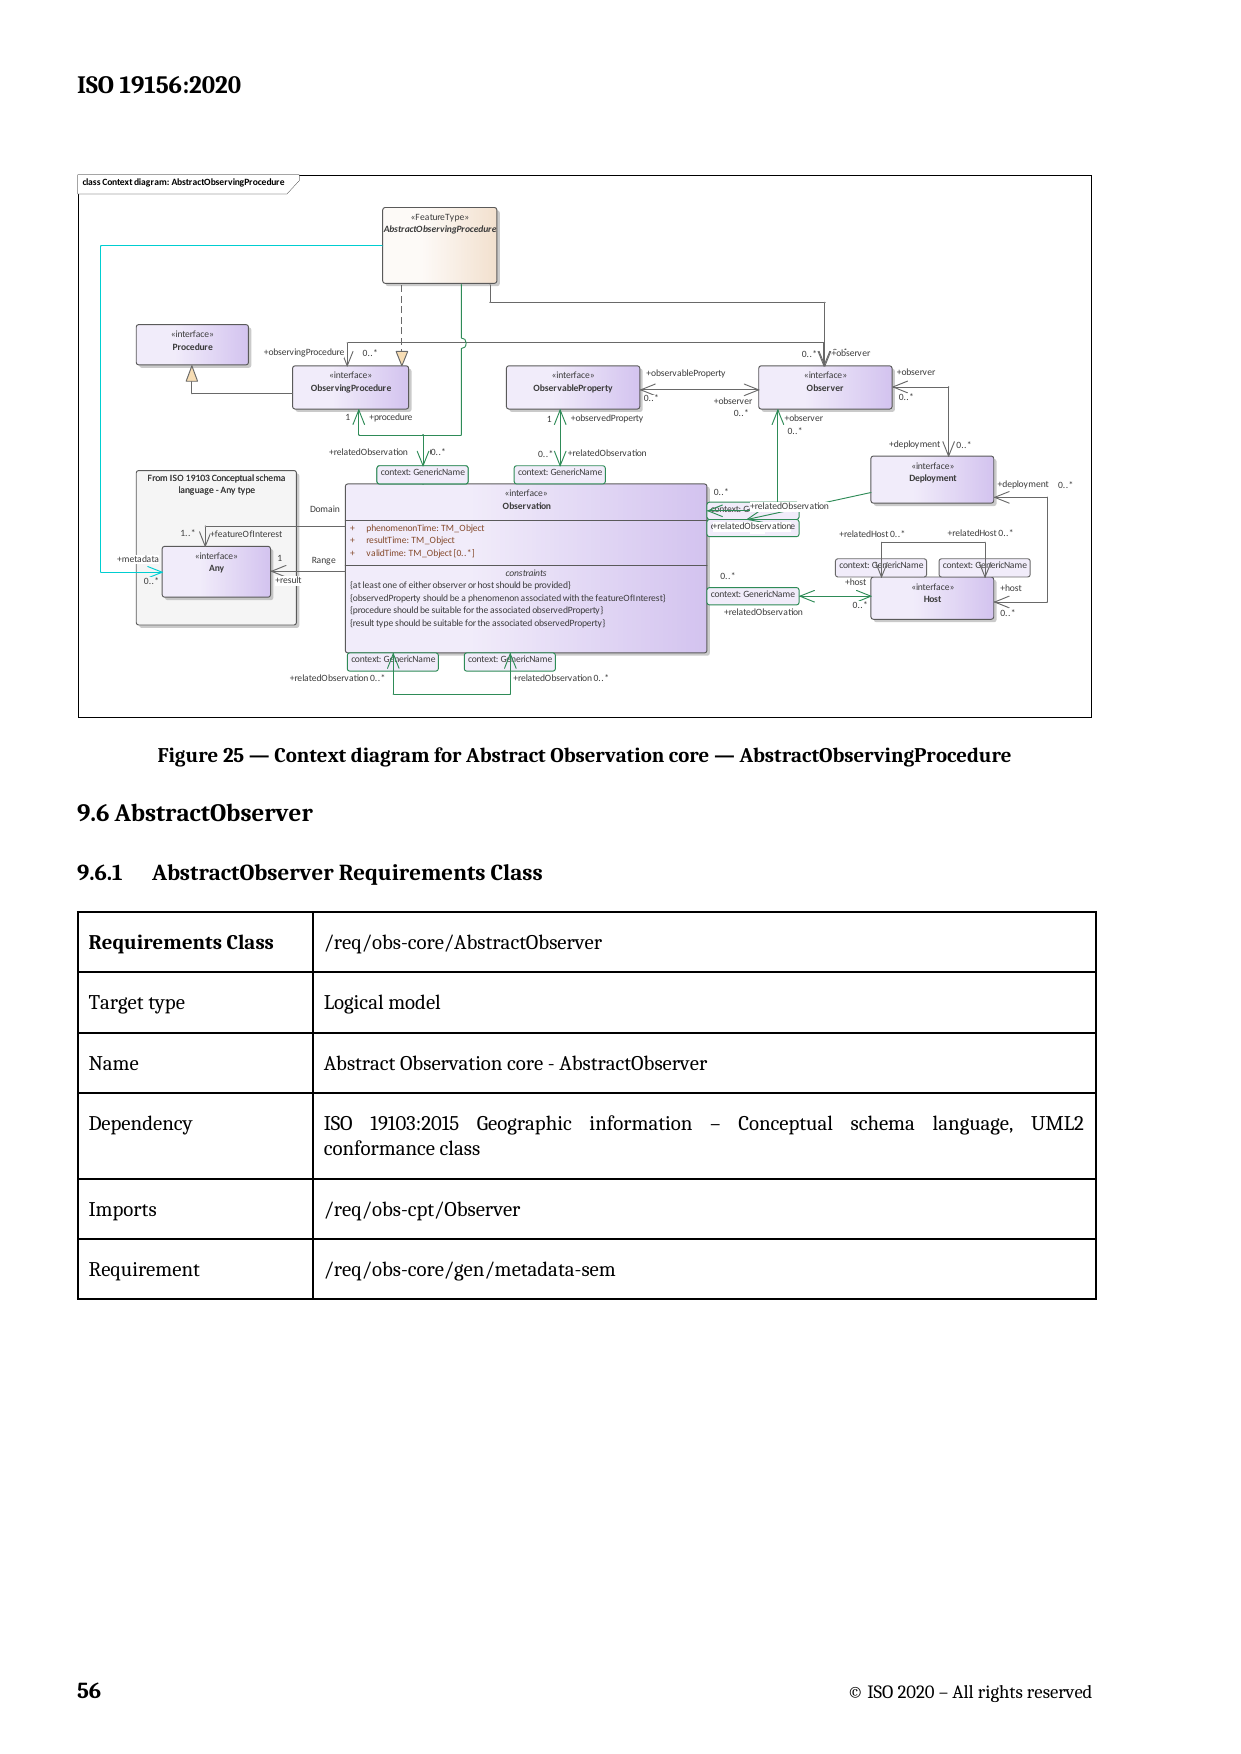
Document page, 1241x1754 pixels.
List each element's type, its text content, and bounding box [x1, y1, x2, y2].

text Figure 25 — Context diagram for Abstract Observation core — AbstractObservingProcedure [77, 743, 1092, 768]
table_cell ISO 19103:2015 Geographic information – Conceptual schema language, UML2 conformance class [314, 1094, 1095, 1177]
table_cell Dependency [79, 1094, 312, 1177]
table_header Requirements Class [79, 913, 312, 971]
table_header /req/obs-core/AbstractObserver [314, 913, 1095, 971]
table_cell Requirement [79, 1240, 312, 1298]
table_cell /req/obs-cpt/Observer [314, 1180, 1095, 1238]
subtitle AbstractObserver Requirements Class [77, 859, 1092, 886]
table_cell Target type [79, 973, 312, 1032]
table_cell Name [79, 1034, 312, 1092]
table_cell Imports [79, 1180, 312, 1238]
table_cell Abstract Observation core - AbstractObserver [314, 1034, 1095, 1092]
subtitle AbstractObserver [77, 799, 1092, 828]
table_cell Logical model [314, 973, 1095, 1032]
table_cell /req/obs-core/gen/metadata-sem [314, 1240, 1095, 1298]
